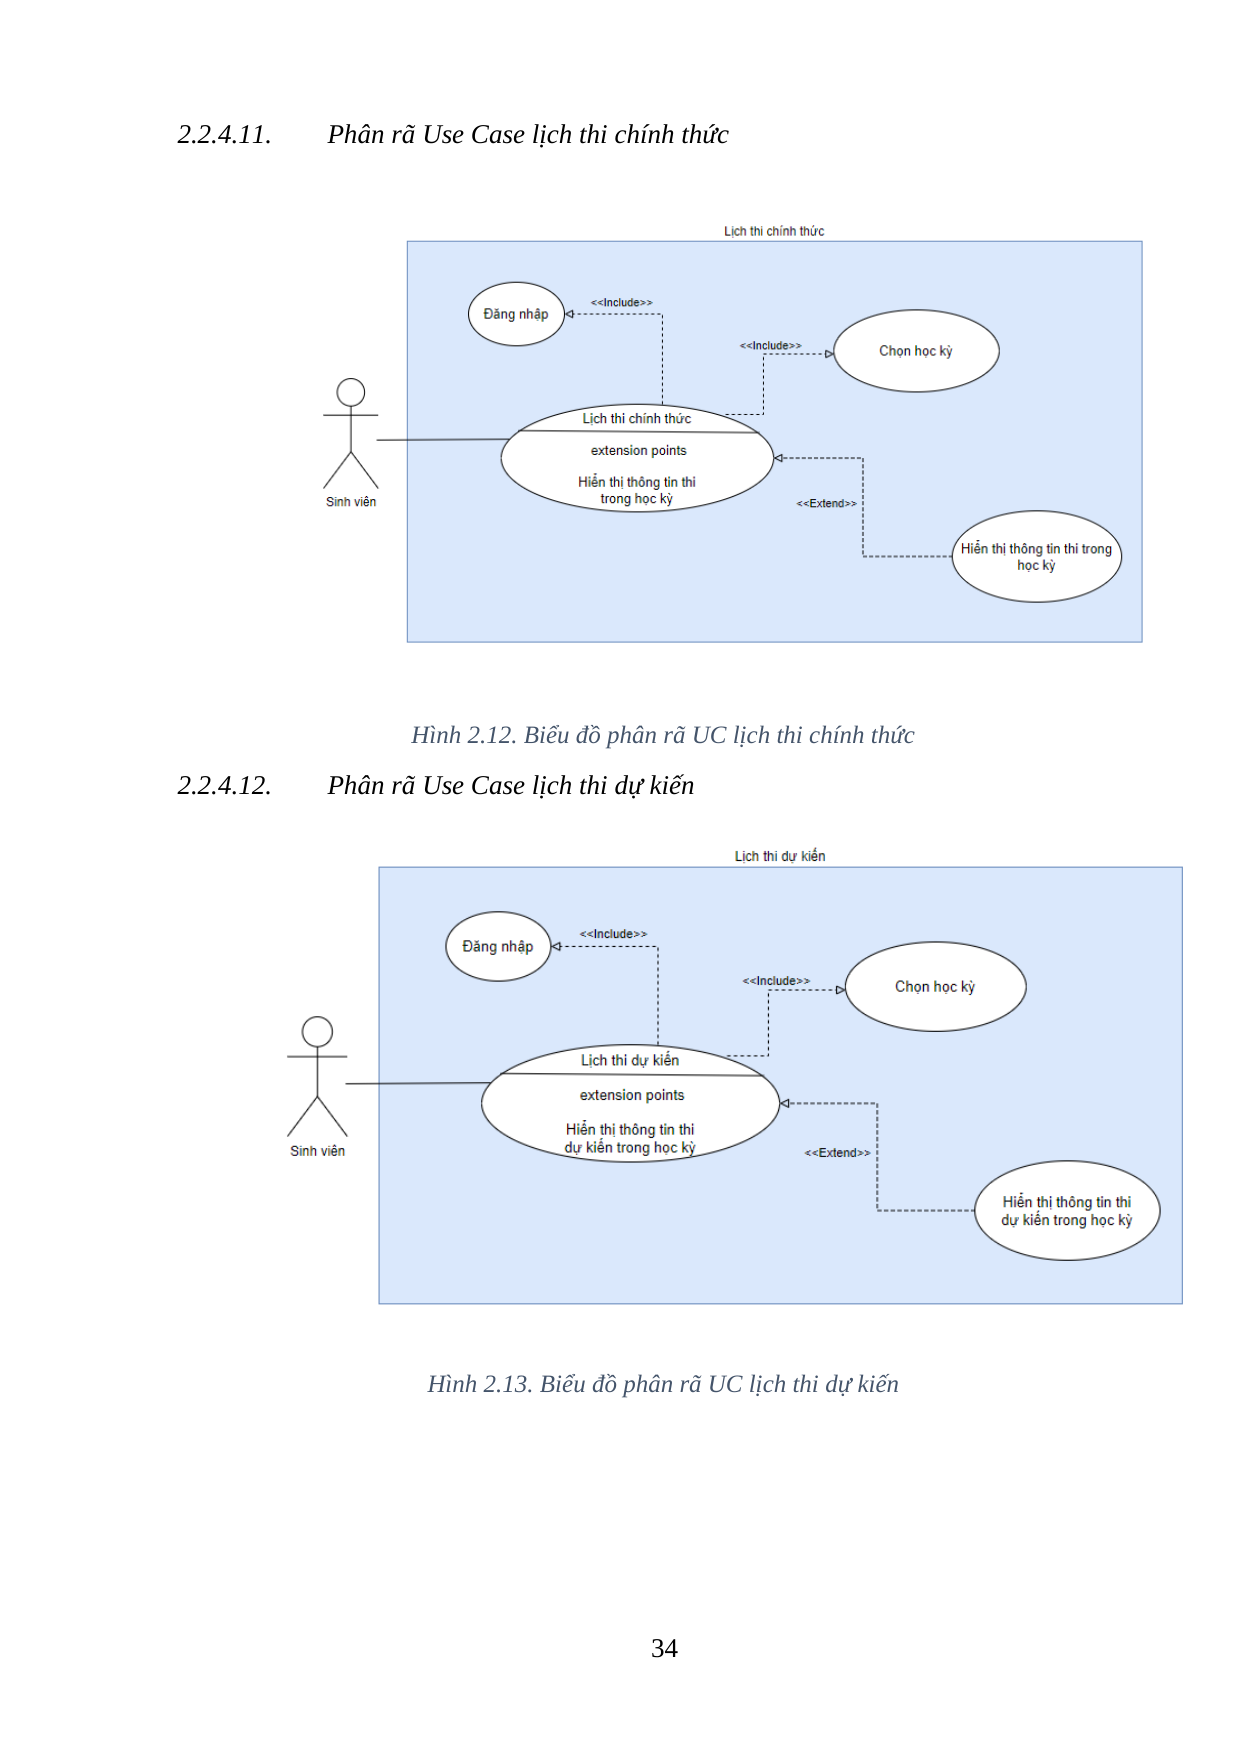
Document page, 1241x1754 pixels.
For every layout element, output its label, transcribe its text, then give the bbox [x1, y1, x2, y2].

subtitle Phân rã Use Case lịch thi chính thức [177, 118, 1152, 149]
subtitle Phân rã Use Case lịch thi dự kiến [177, 769, 1152, 801]
text Hình 2.13. Biểu đồ phân rã UC lịch thi dự kiến [177, 1369, 1152, 1398]
text Hình 2.12. Biểu đồ phân rã UC lịch thi chính thức [177, 720, 1152, 749]
picture [267, 171, 1212, 699]
picture [267, 822, 1212, 1348]
